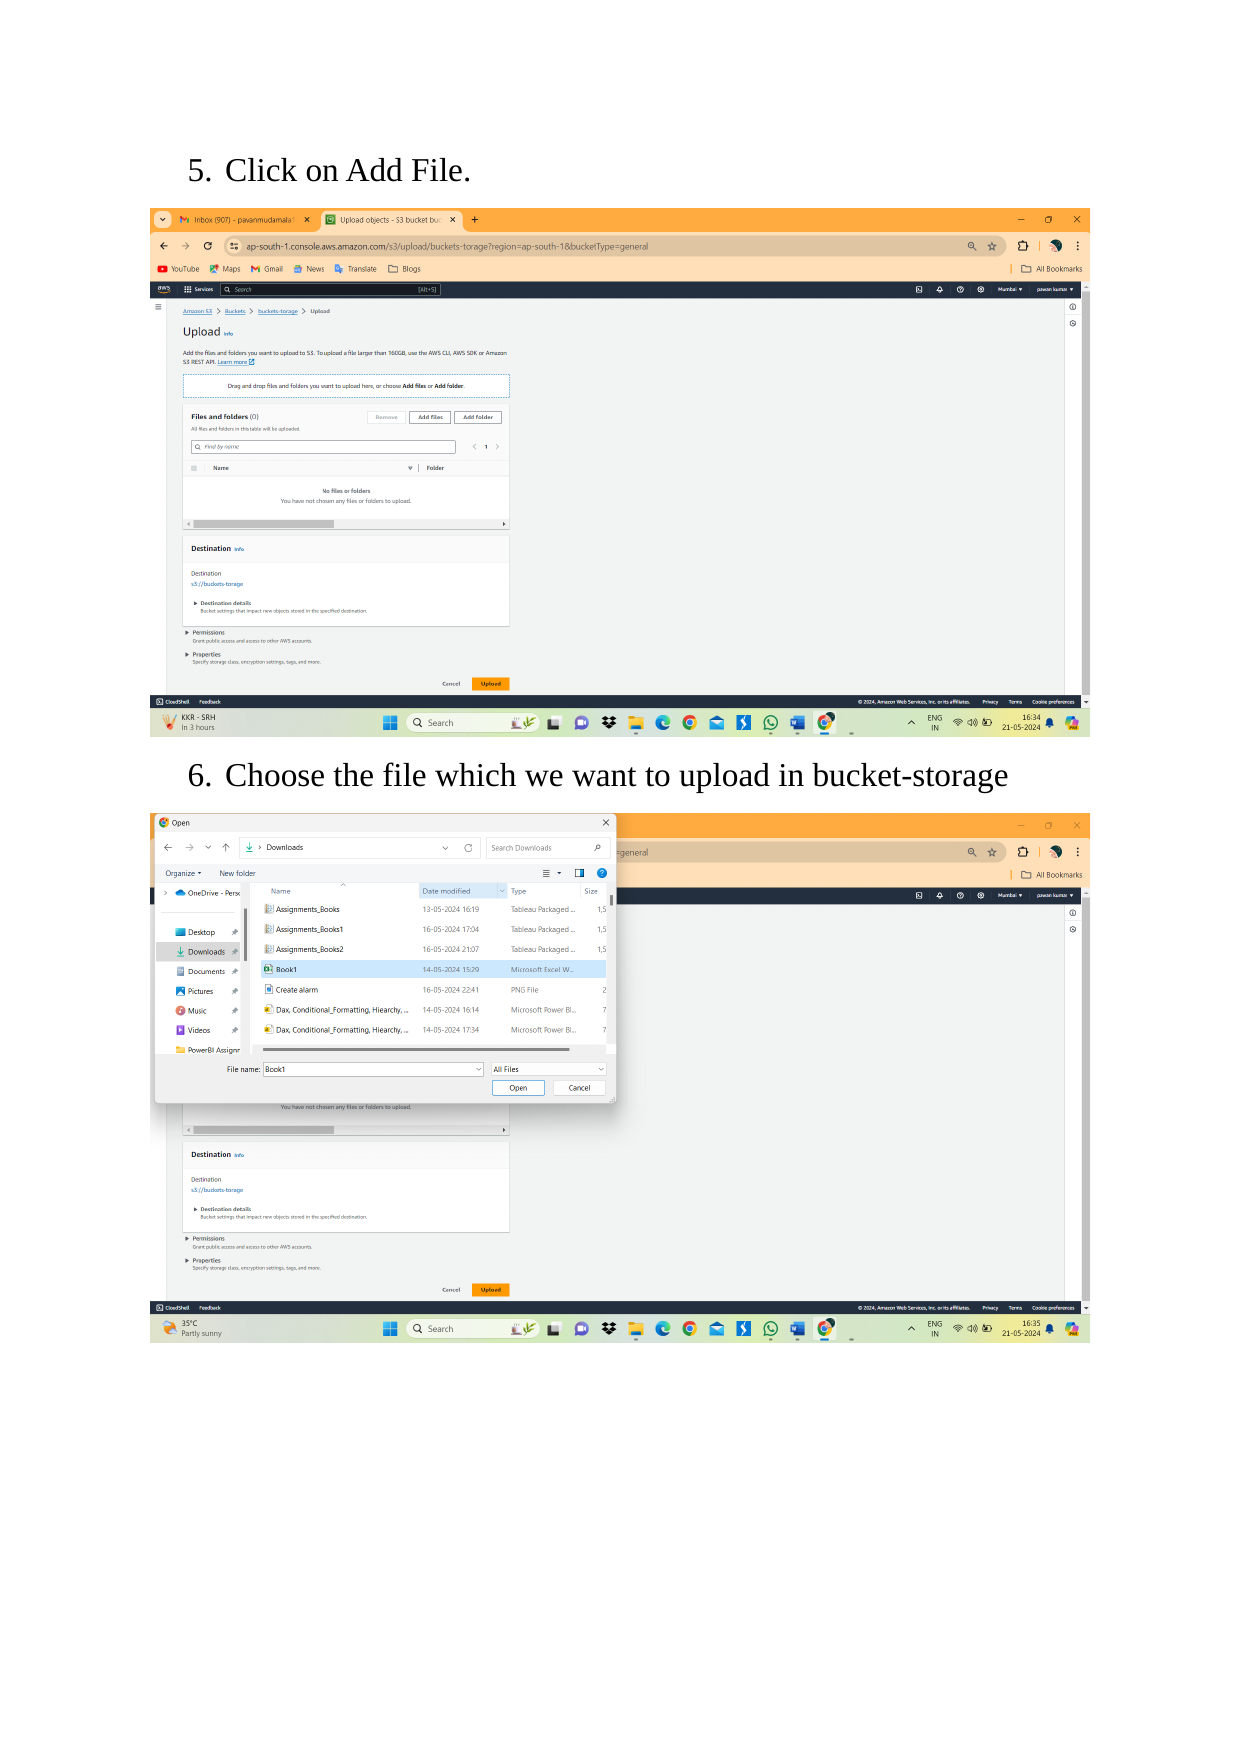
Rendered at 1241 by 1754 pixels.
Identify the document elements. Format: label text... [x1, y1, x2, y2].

picture [150, 813, 1091, 1343]
list Choose the file which we want to upload in bucket-storage [187, 756, 1090, 794]
list Click on Add File. [187, 150, 1090, 188]
picture [150, 208, 1091, 737]
